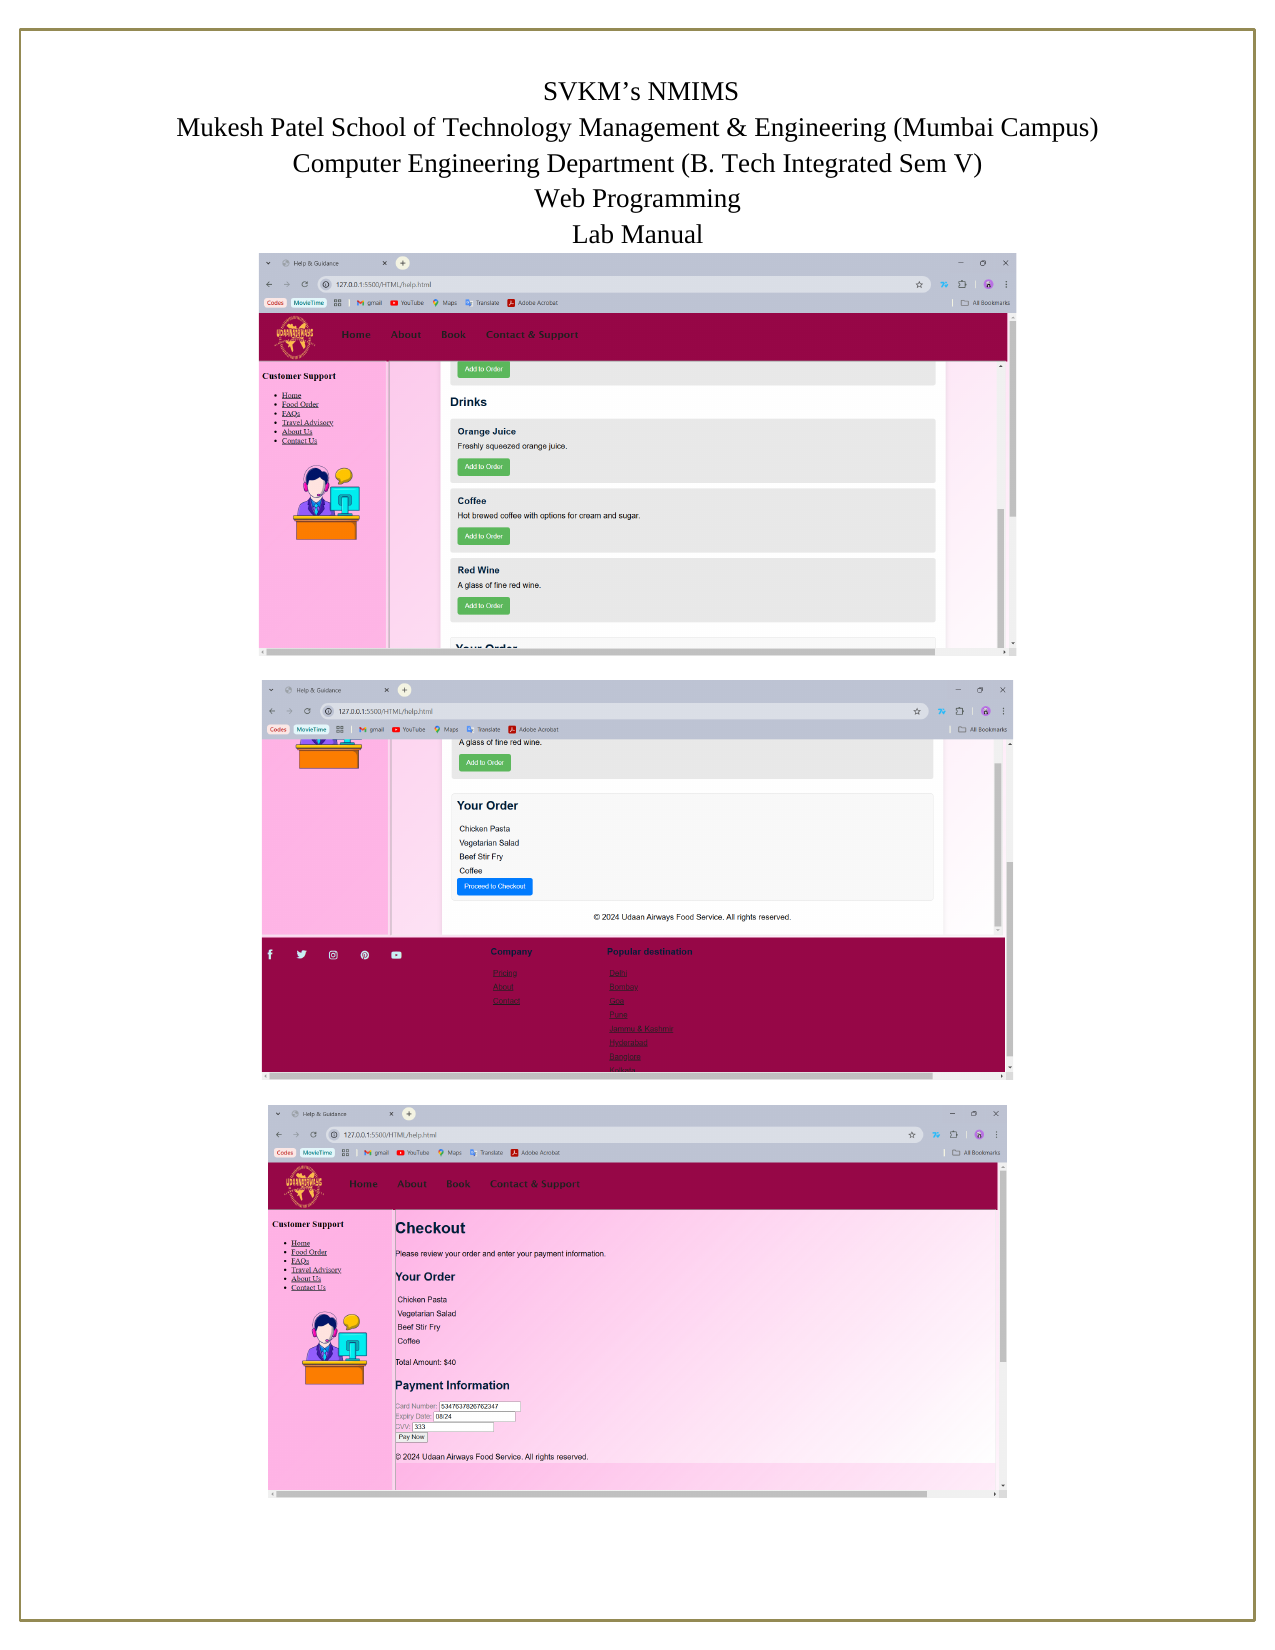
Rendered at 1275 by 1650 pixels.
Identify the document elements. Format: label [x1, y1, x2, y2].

picture [258, 253, 1017, 656]
picture [268, 1105, 1007, 1498]
picture [261, 680, 1014, 1080]
